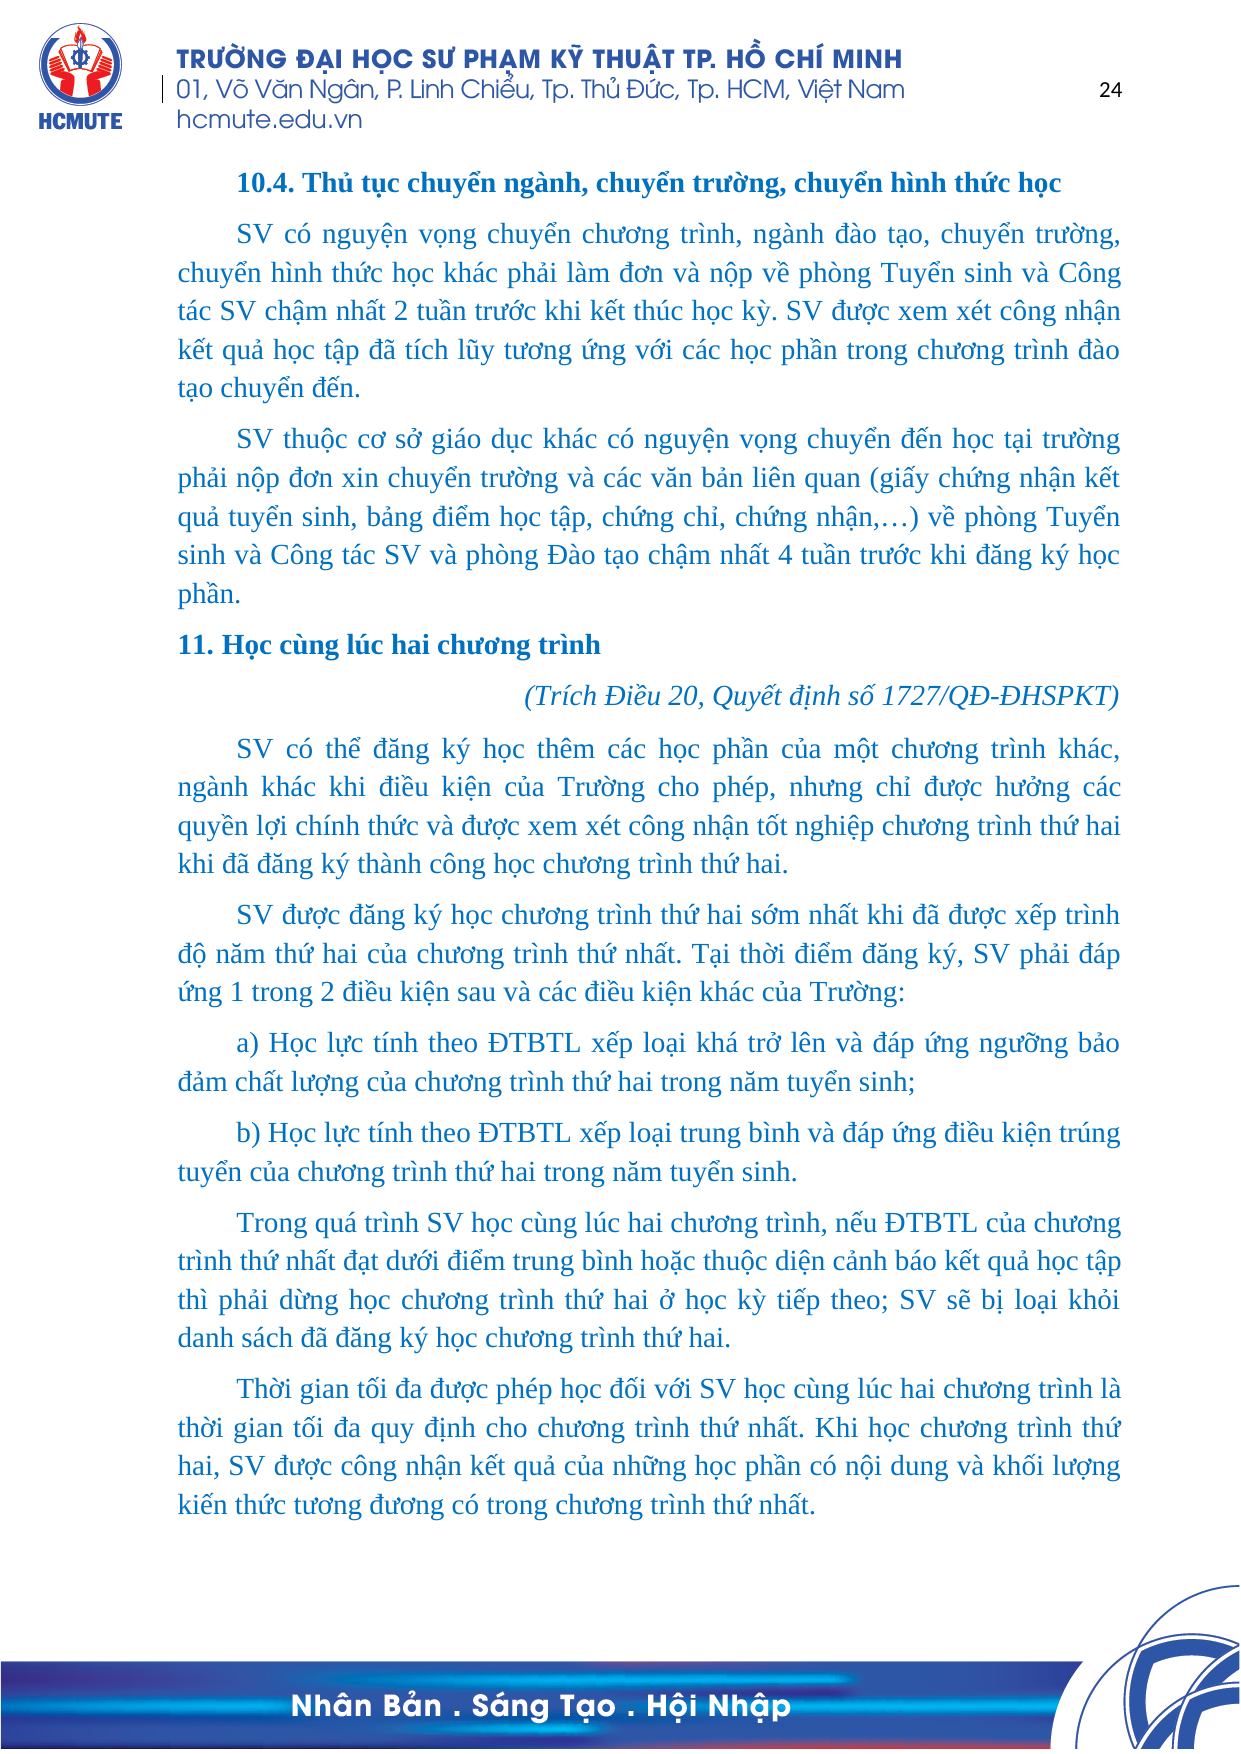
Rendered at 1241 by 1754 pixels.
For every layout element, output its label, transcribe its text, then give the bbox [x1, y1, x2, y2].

text Thời gian tối đa được phép học đối với SV học cùng lúc hai chương trình là thời gian tối đa quy định cho chương trình thứ nhất. Khi học chương trình thứ hai, SV được công nhận kết quả của những học phần có nội dung và khối lượng kiến thức tương đương có trong chương trình thứ nhất. [177, 1371, 1122, 1521]
picture [0, 0, 1240, 1749]
subtitle Học cùng lúc hai chương trình [177, 627, 1122, 660]
text SV được đăng ký học chương trình thứ hai sớm nhất khi đã được xếp trình độ năm thứ hai của chương trình thứ nhất. Tại thời điểm đăng ký, SV phải đáp ứng 1 trong 2 điều kiện sau và các điều kiện khác của Trường: [177, 897, 1122, 1008]
text Trong quá trình SV học cùng lúc hai chương trình, nếu ĐTBTL của chương trình thứ nhất đạt dưới điểm trung bình hoặc thuộc diện cảnh báo kết quả học tập thì phải dừng học chương trình thứ hai ở học kỳ tiếp theo; SV sẽ bị loại khỏi danh sách đã đăng ký học chương trình thứ hai. [177, 1205, 1122, 1354]
text SV có nguyện vọng chuyển chương trình, ngành đào tạo, chuyển trường, chuyển hình thức học khác phải làm đơn và nộp về phòng Tuyển sinh và Công tác SV chậm nhất 2 tuần trước khi kết thúc học kỳ. SV được xem xét công nhận kết quả học tập đã tích lũy tương ứng với các học phần trong chương trình đào tạo chuyển đến. [177, 216, 1122, 404]
text 10.4. Thủ tục chuyển ngành, chuyển trường, chuyển hình thức học [177, 165, 1122, 199]
text (Trích Điều 20, Quyết định số 1727/QĐ-ĐHSPKT) [177, 678, 1122, 711]
text SV có thể đăng ký học thêm các học phần của một chương trình khác, ngành khác khi điều kiện của Trường cho phép, nhưng chỉ được hưởng các quyền lợi chính thức và được xem xét công nhận tốt nghiệp chương trình thứ hai khi đã đăng ký thành công học chương trình thứ hai. [177, 731, 1122, 880]
text SV thuộc cơ sở giáo dục khác có nguyện vọng chuyển đến học tại trường phải nộp đơn xin chuyển trường và các văn bản liên quan (giấy chứng nhận kết quả tuyển sinh, bảng điểm học tập, chứng chỉ, chứng nhận,…) về phòng Tuyển sinh và Công tác SV và phòng Đào tạo chậm nhất 4 tuần trước khi đăng ký học phần. [177, 422, 1122, 609]
text a) Học lực tính theo ĐTBTL xếp loại khá trở lên và đáp ứng ngưỡng bảo đảm chất lượng của chương trình thứ hai trong năm tuyển sinh; [177, 1026, 1122, 1098]
text b) Học lực tính theo ĐTBTL xếp loại trung bình và đáp ứng điều kiện trúng tuyển của chương trình thứ hai trong năm tuyển sinh. [177, 1115, 1122, 1187]
